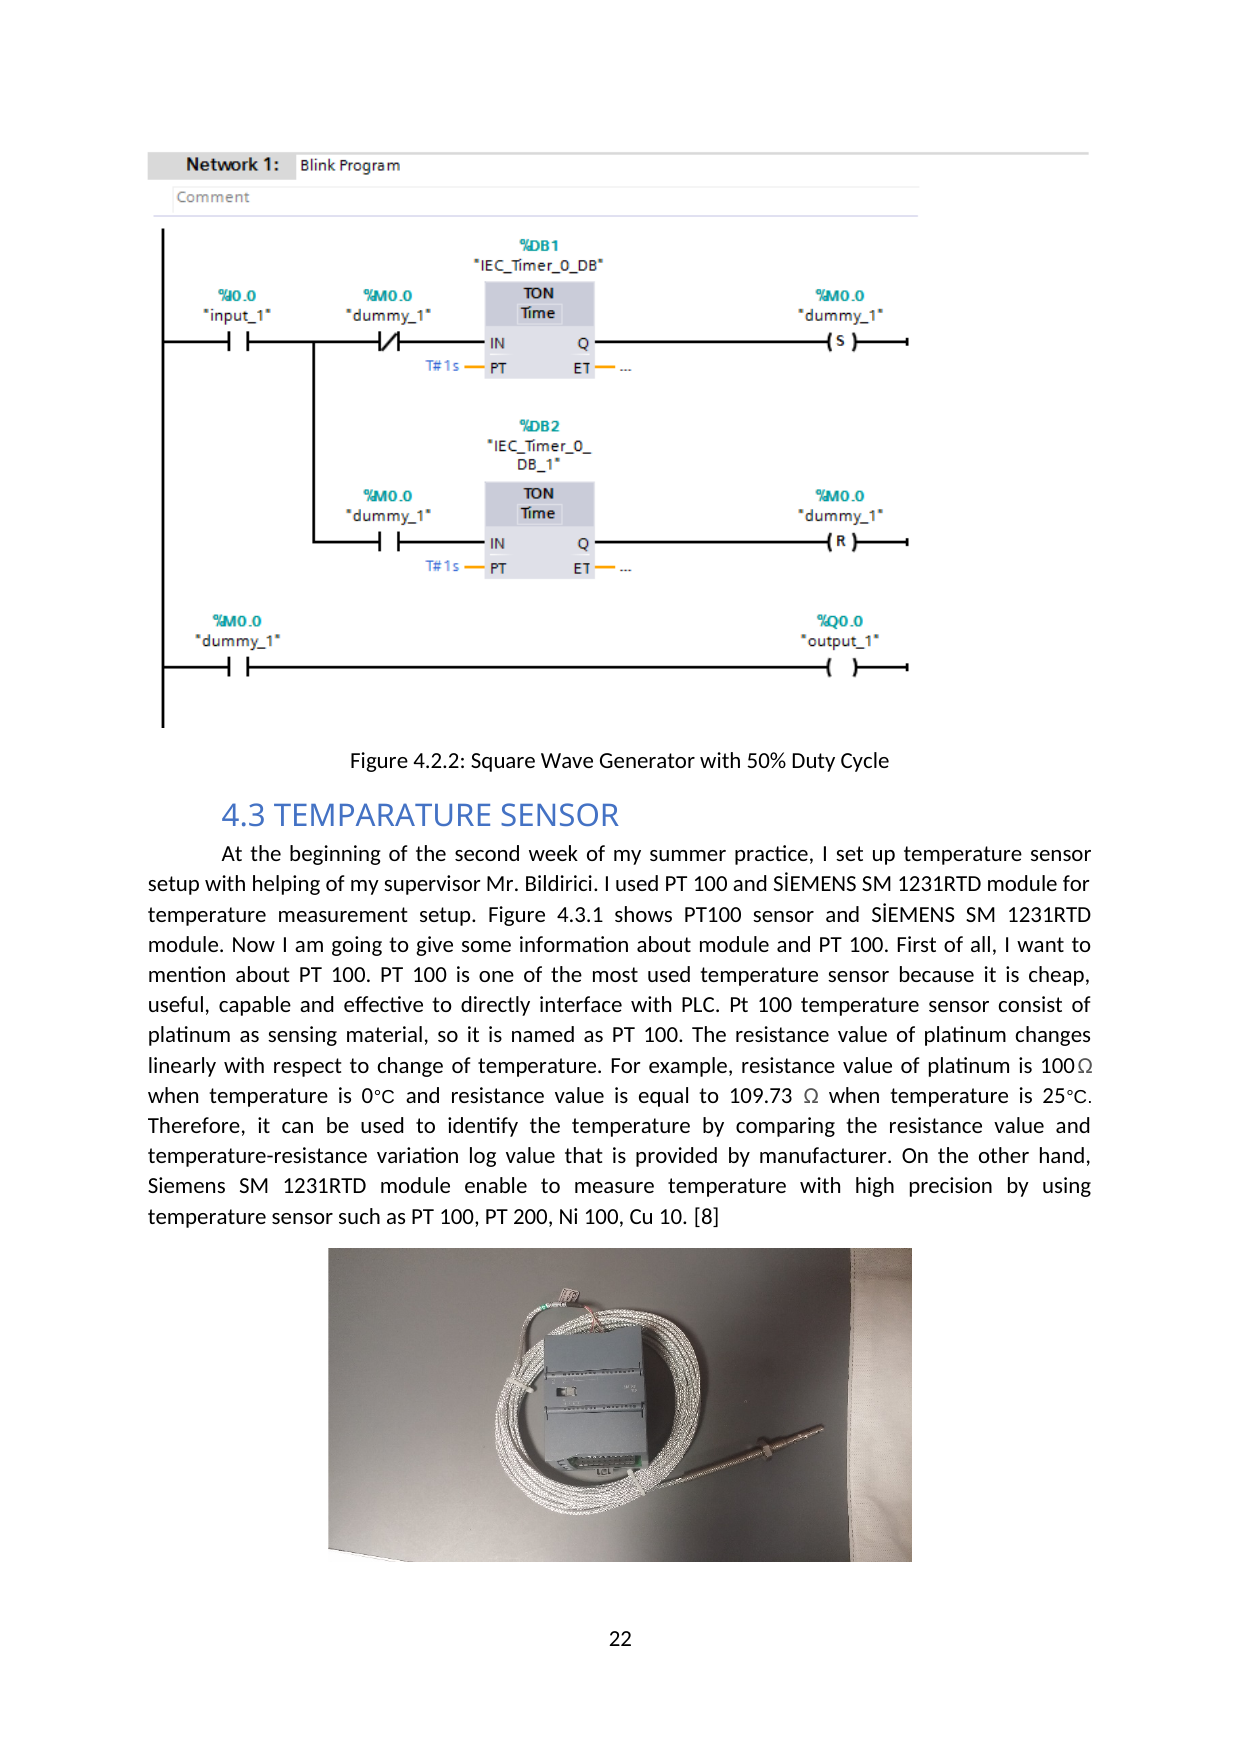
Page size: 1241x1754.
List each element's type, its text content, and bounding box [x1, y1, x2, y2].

picture [328, 1248, 912, 1562]
text Figure 4.2.2: Square Wave Generator with 50% Duty Cycle [148, 746, 1093, 774]
subtitle 4.3 TEMPARATURE SENSOR [148, 793, 1093, 836]
text At the beginning of the second week of my summer practice, I set up temperature sensor setup with helping of my supervisor Mr. Bildirici. I used PT 100 and SİEMENS SM 1231RTD module for temperature measurement setup. Figure 4.3.1 shows PT100 sensor and SİEMENS SM 1231RTD module. Now I am going to give some information about module and PT 100. First of all, I want to mention about PT 100. PT 100 is one of the most used temperature sensor because it is cheap, useful, capable and effective to directly interface with PLC. Pt 100 temperature sensor consist of platinum as sensing material, so it is named as PT 100. The resistance value of platinum changes linearly with respect to change of temperature. For example, resistance value of platinum is 100Ω when temperature is 0°C and resistance value is equal to 109.73 Ω when temperature is 25°C. Therefore, it can be used to identify the temperature by comparing the resistance value and temperature-resistance variation log value that is provided by manufacturer. On the other hand, Siemens SM 1231RTD module enable to measure temperature with high precision by using temperature sensor such as PT 100, PT 200, Ni 100, Cu 10. [8] [148, 839, 1093, 1111]
